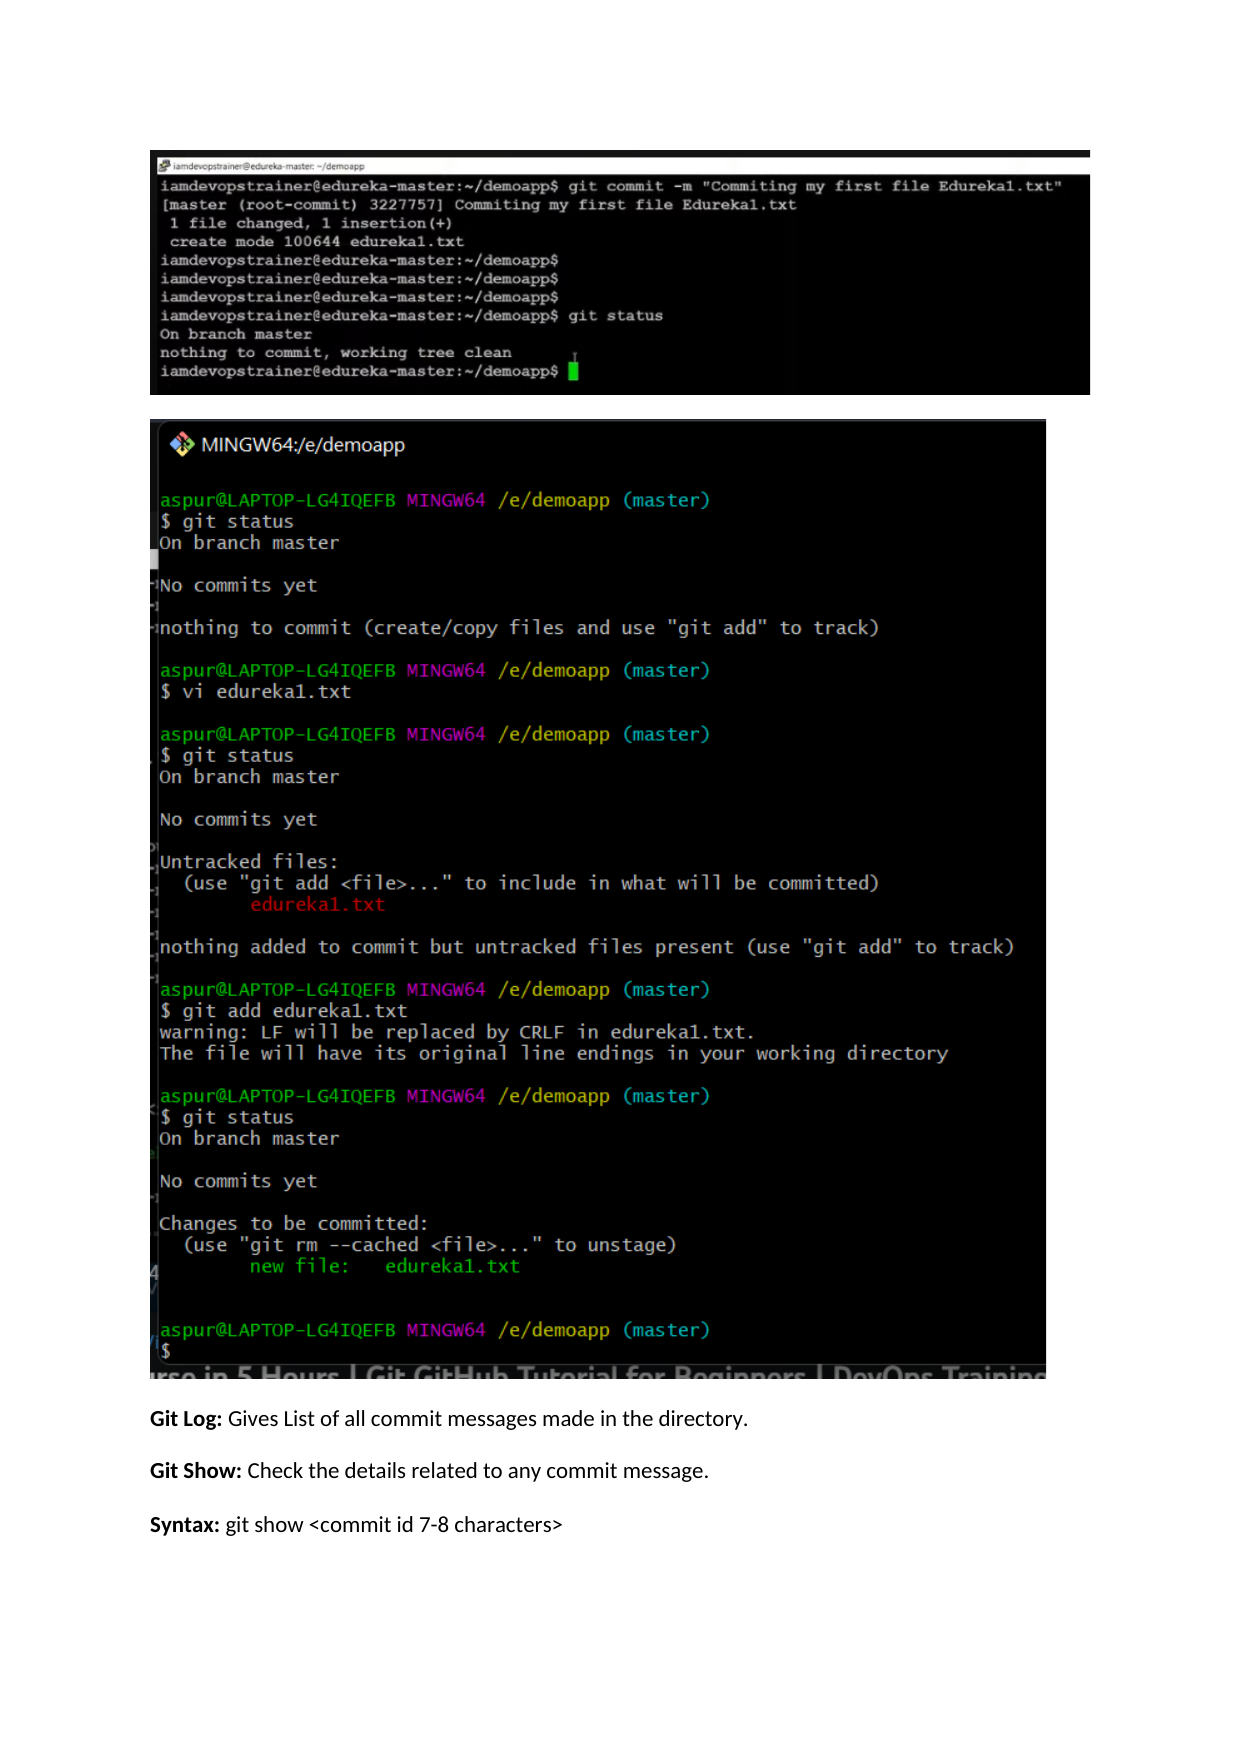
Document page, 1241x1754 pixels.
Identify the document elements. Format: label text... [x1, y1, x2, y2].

text Git Show: Check the details related to any commit message. [150, 1457, 1090, 1485]
picture [150, 150, 1091, 395]
text Git Log: Gives List of all commit messages made in the directory. [150, 1404, 1090, 1432]
picture [150, 419, 1047, 1379]
text Syntax: git show <commit id 7-8 characters> [150, 1510, 1090, 1538]
